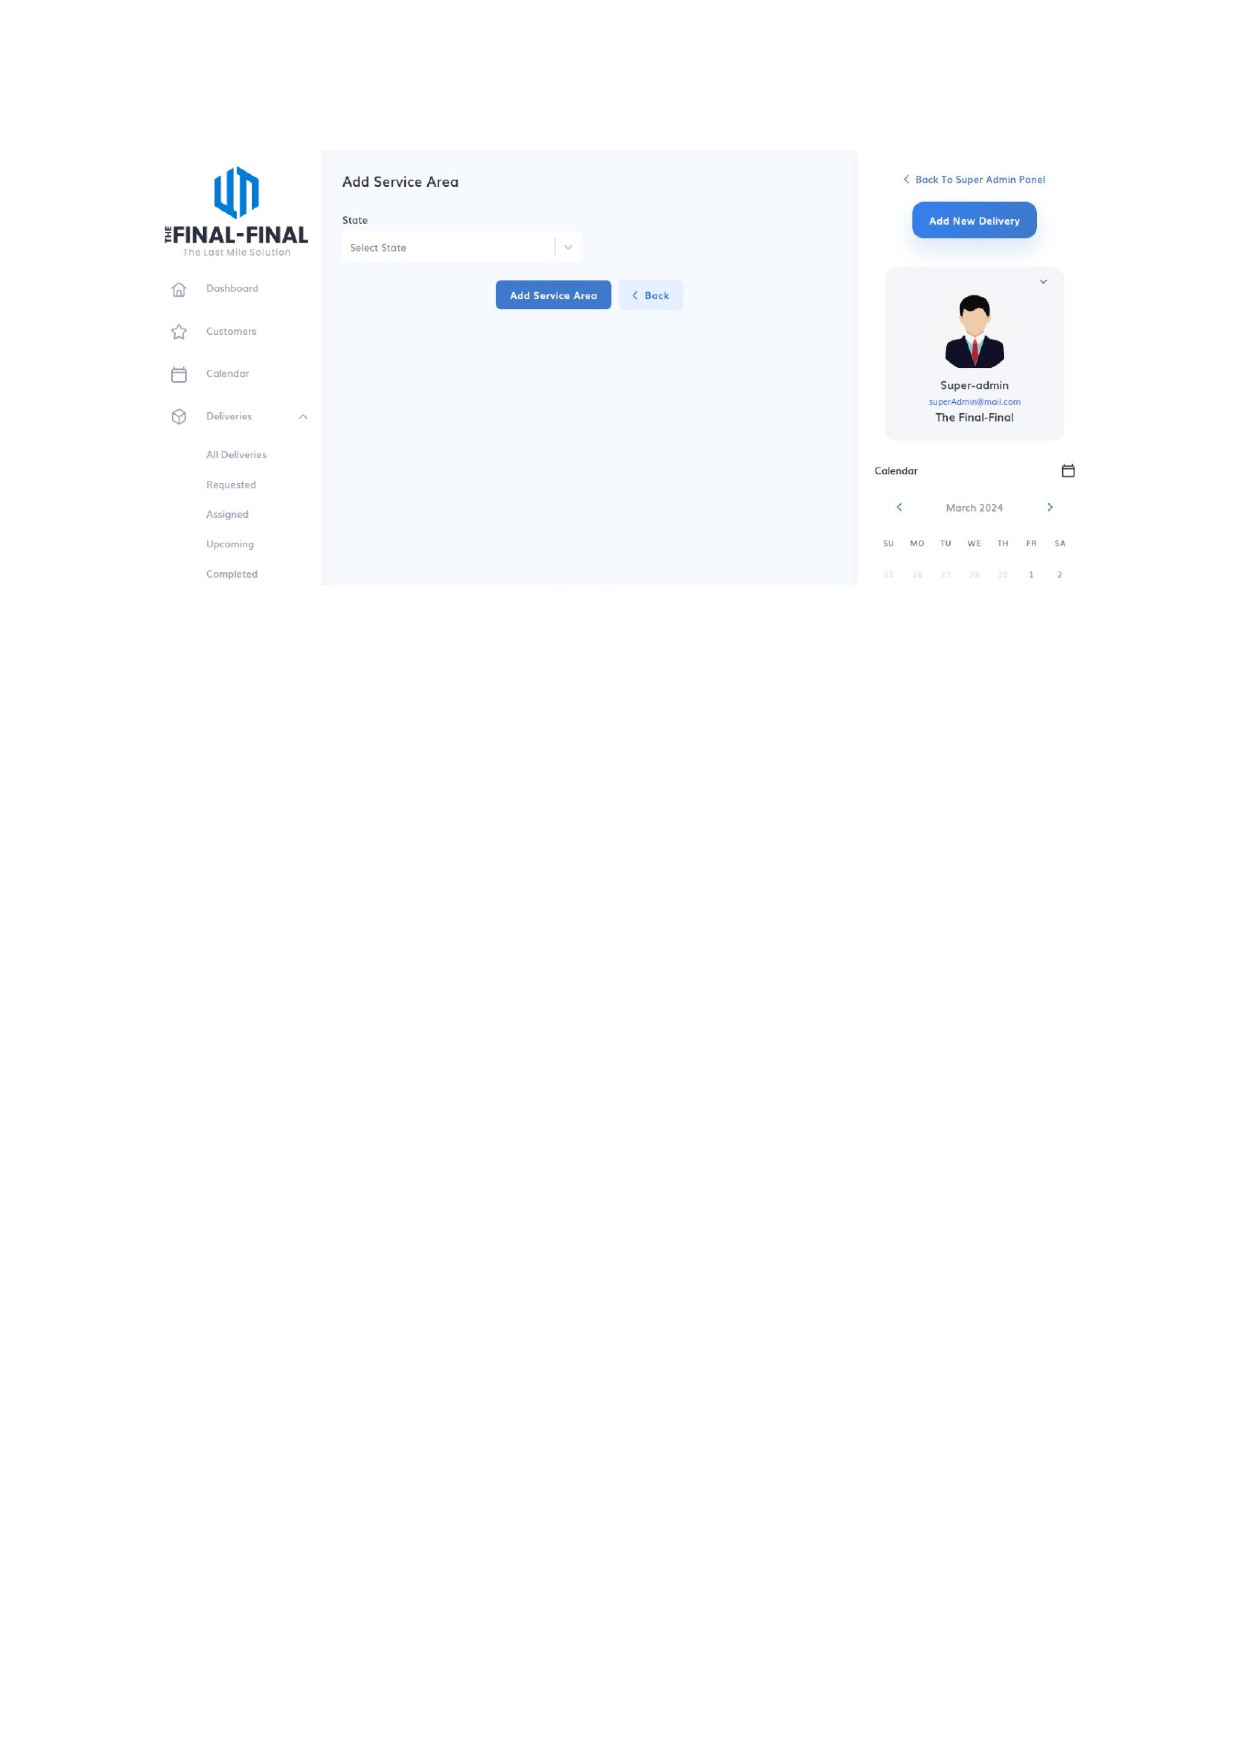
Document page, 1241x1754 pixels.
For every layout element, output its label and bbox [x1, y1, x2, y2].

picture [150, 150, 1091, 585]
